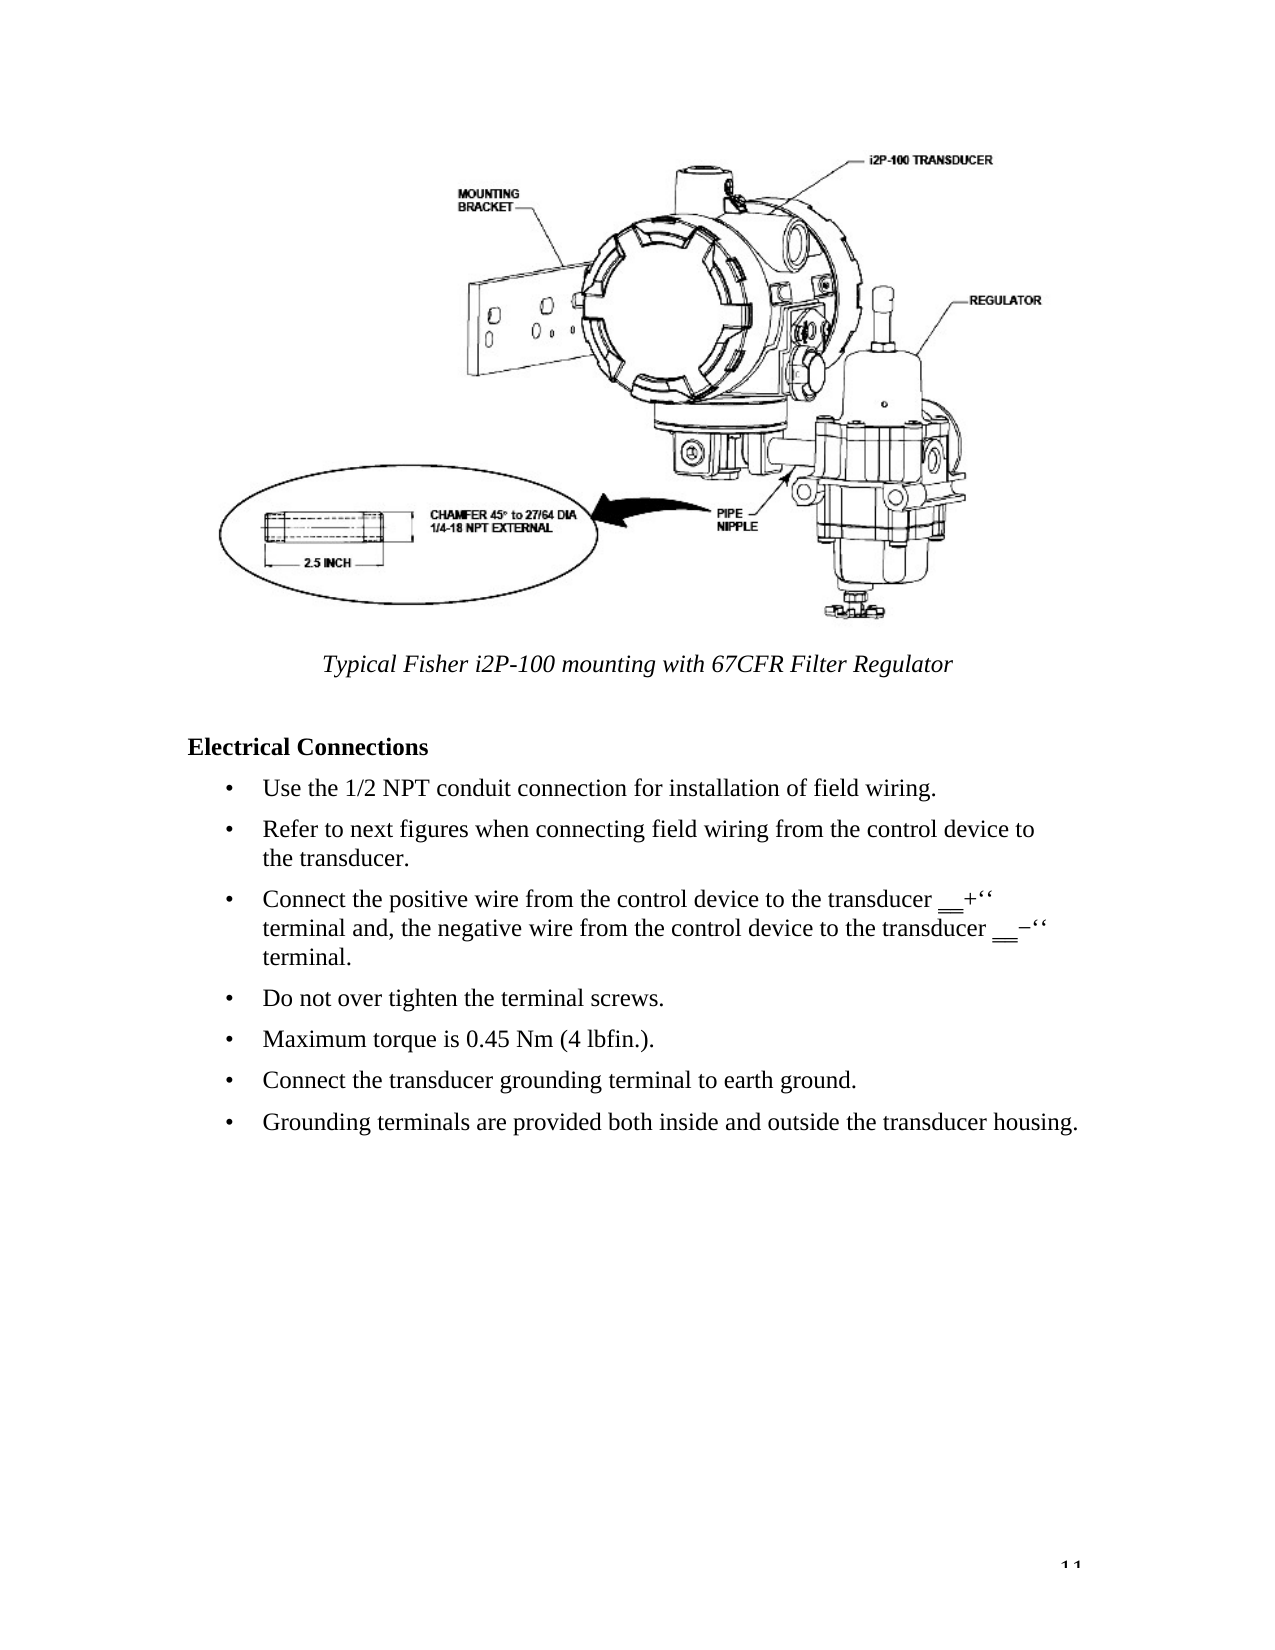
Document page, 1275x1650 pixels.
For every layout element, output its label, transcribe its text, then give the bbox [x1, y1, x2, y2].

list Connect the positive wire from the control device to the transducer ‗‗+‘‘ terminal and, the negative wire from the control device to the transducer ‗‗−‘‘ terminal. [225, 884, 1075, 970]
list Do not over tighten the terminal screws. [225, 983, 1269, 1012]
list Connect the transducer grounding terminal to earth ground. [225, 1065, 1269, 1094]
subtitle Electrical Connections [187, 732, 1269, 761]
text Typical Fisher i2P-100 mounting with 67CFR Filter Regulator [322, 649, 1269, 678]
list Grounding terminals are provided both inside and outside the transducer housing. [225, 1107, 1269, 1136]
list Maximum torque is 0.45 Nm (4 lbfin.). [225, 1024, 1269, 1053]
picture [188, 150, 1158, 635]
list Refer to next figures when connecting field wiring from the control device to the transducer. [225, 814, 1071, 872]
list Use the 1/2 NPT conduit connection for installation of field wiring. [225, 773, 1269, 802]
